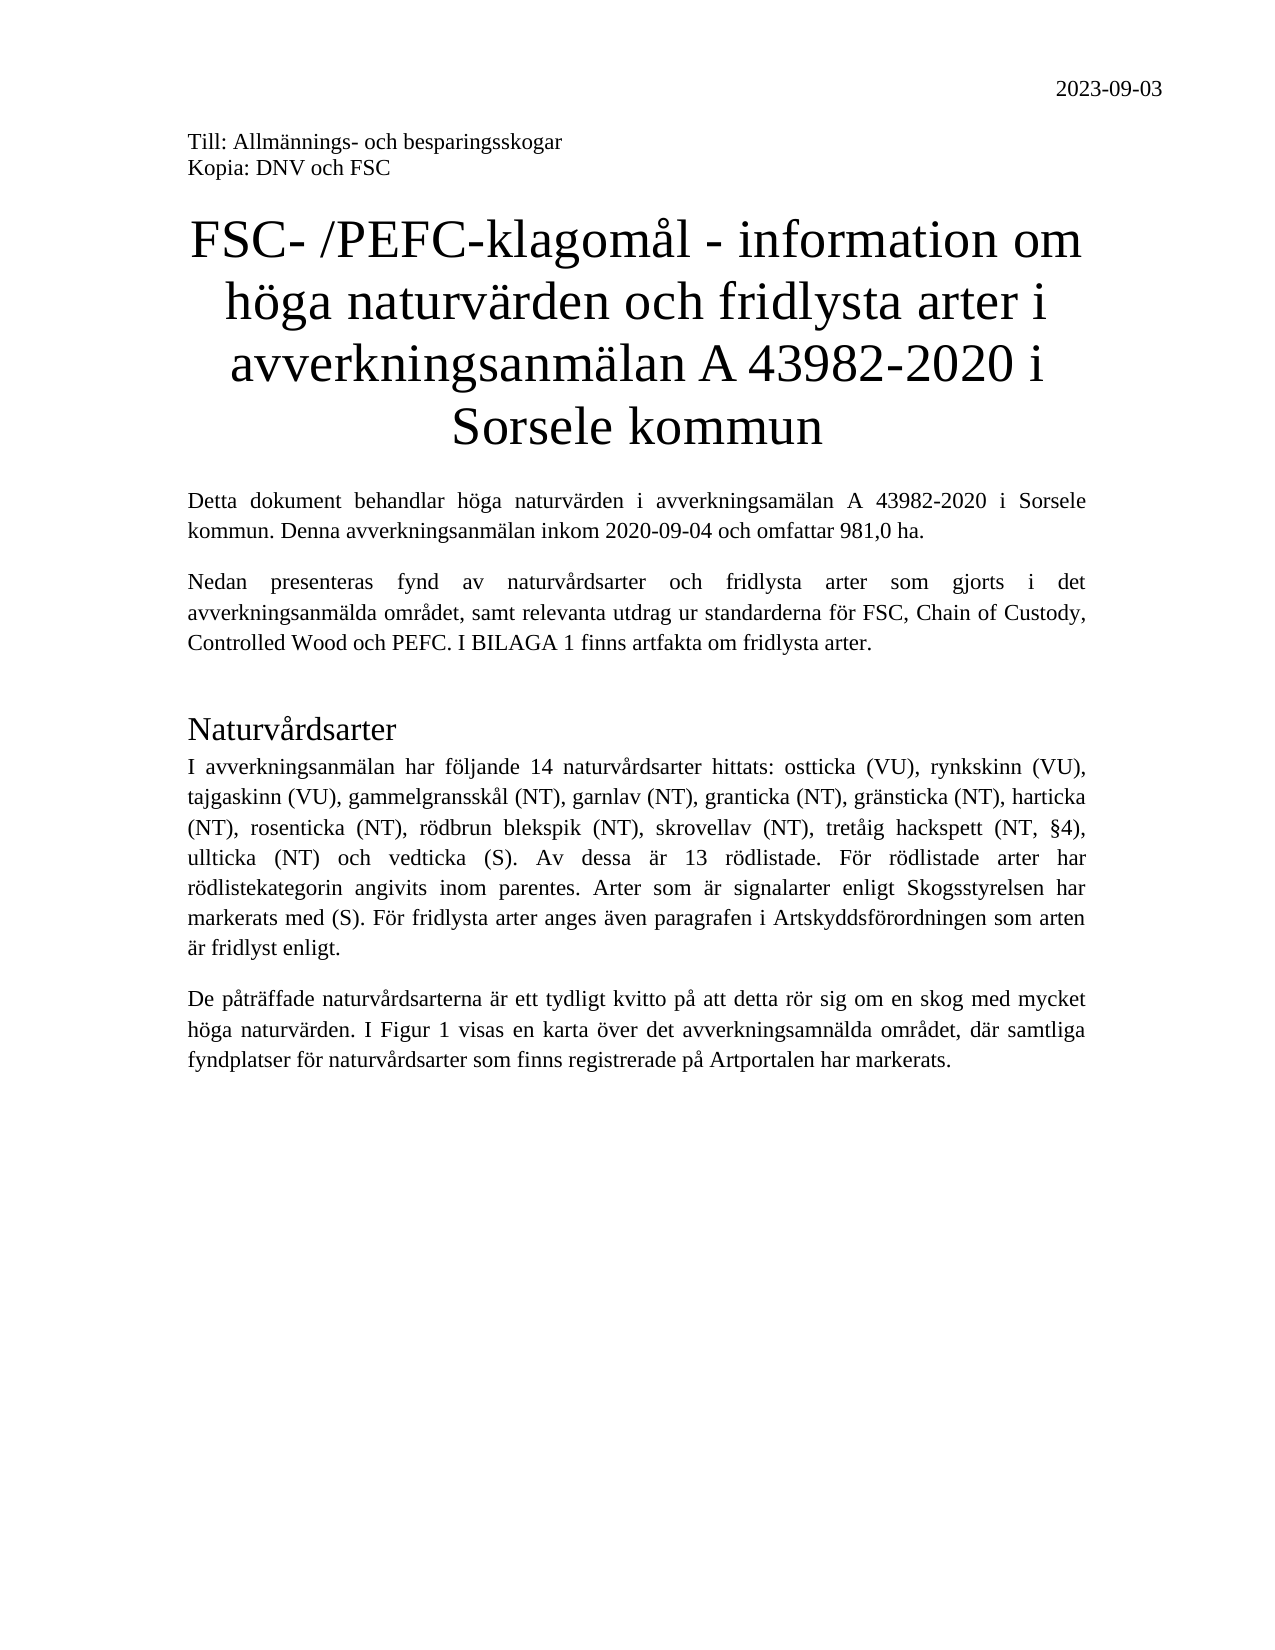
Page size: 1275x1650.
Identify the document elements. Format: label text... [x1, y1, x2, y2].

text De påträffade naturvårdsarterna är ett tydligt kvitto på att detta rör sig om en skog med mycket höga naturvärden. I Figur 1 visas en karta över det avverkningsamnälda området, där samtliga fyndplatser för naturvårdsarter som finns registrerade på Artportalen har markerats. [187, 985, 1087, 1072]
text I avverkningsanmälan har följande 14 naturvårdsarter hittats: ostticka (VU), rynkskinn (VU), tajgaskinn (VU), gammelgransskål (NT), garnlav (NT), granticka (NT), gränsticka (NT), harticka (NT), rosenticka (NT), rödbrun blekspik (NT), skrovellav (NT), tretåig hackspett (NT, §4), ullticka (NT) och vedticka (S). Av dessa är 13 rödlistade. För rödlistade arter har rödlistekategorin angivits inom parentes. Arter som är signalarter enligt Skogsstyrelsen har markerats med (S). För fridlysta arter anges även paragrafen i Artskyddsförordningen som arten är fridlyst enligt. [187, 753, 1087, 961]
text Nedan presenteras fynd av naturvårdsarter och fridlysta arter som gjorts i det avverkningsanmälda området, samt relevanta utdrag ur standarderna för FSC, Chain of Custody, Controlled Wood och PEFC. I BILAGA 1 finns artfakta om fridlysta arter. [187, 568, 1087, 655]
subtitle Naturvårdsarter [187, 709, 1087, 747]
text Detta dokument behandlar höga naturvärden i avverkningsamälan A 43982-2020 i Sorsele kommun. Denna avverkningsanmälan inkom 2020-09-04 och omfattar 981,0 ha. [187, 487, 1087, 544]
title FSC- /PEFC-klagomål - information om höga naturvärden och fridlysta arter i avverkningsanmälan A 43982-2020 i Sorsele kommun [187, 207, 1087, 456]
